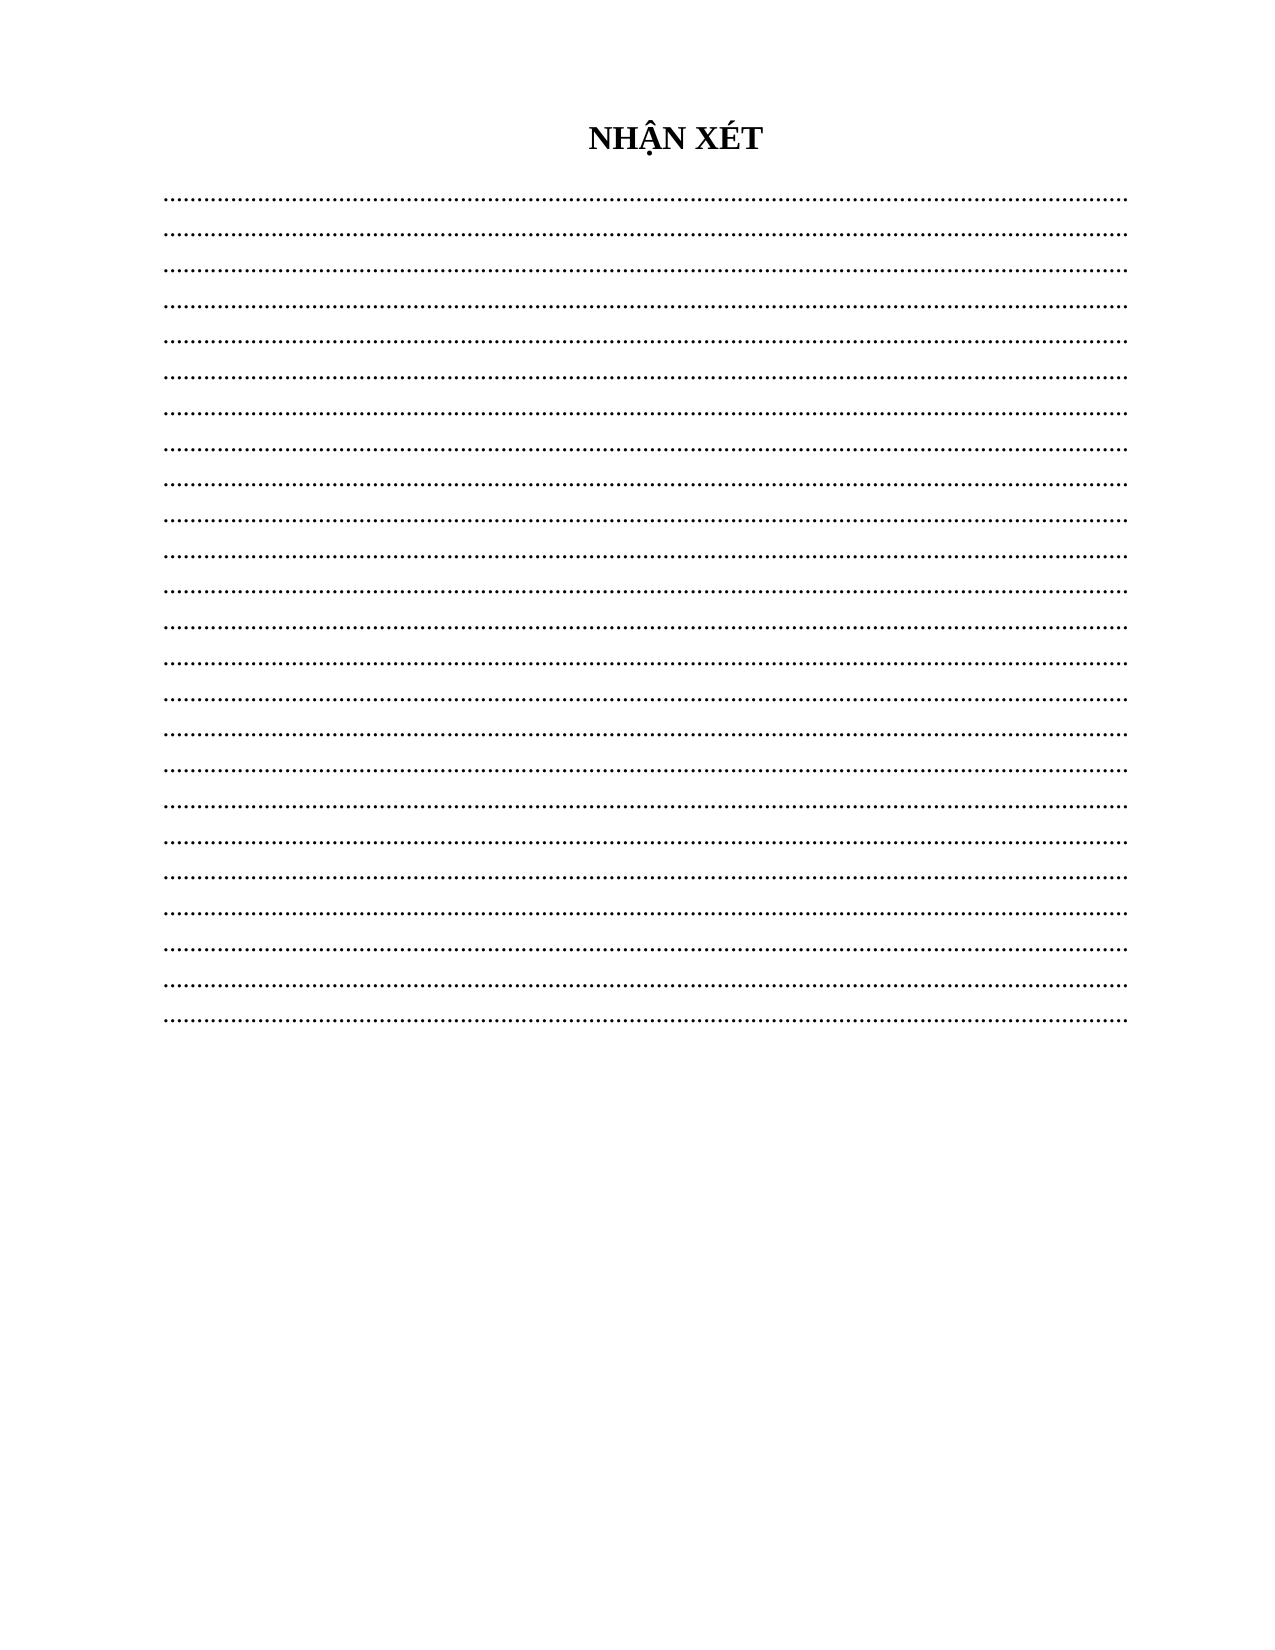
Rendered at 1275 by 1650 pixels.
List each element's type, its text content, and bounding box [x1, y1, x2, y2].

list NHẬN XÉT [177, 118, 1137, 156]
list ............................................................................................................................................... ............................................................................................................................................... ............................................................................................................................................... ............................................................................................................................................... ............................................................................................................................................... ............................................................................................................................................... ............................................................................................................................................... ............................................................................................................................................... ............................................................................................................................................... ............................................................................................................................................... ............................................................................................................................................... ............................................................................................................................................... ............................................................................................................................................... ............................................................................................................................................... ............................................................................................................................................... ............................................................................................................................................... ............................................................................................................................................... ............................................................................................................................................... ............................................................................................................................................... ............................................................................................................................................... ............................................................................................................................................... ............................................................................................................................................... ............................................................................................................................................... ............................................................................................................................................... [162, 176, 1137, 1028]
